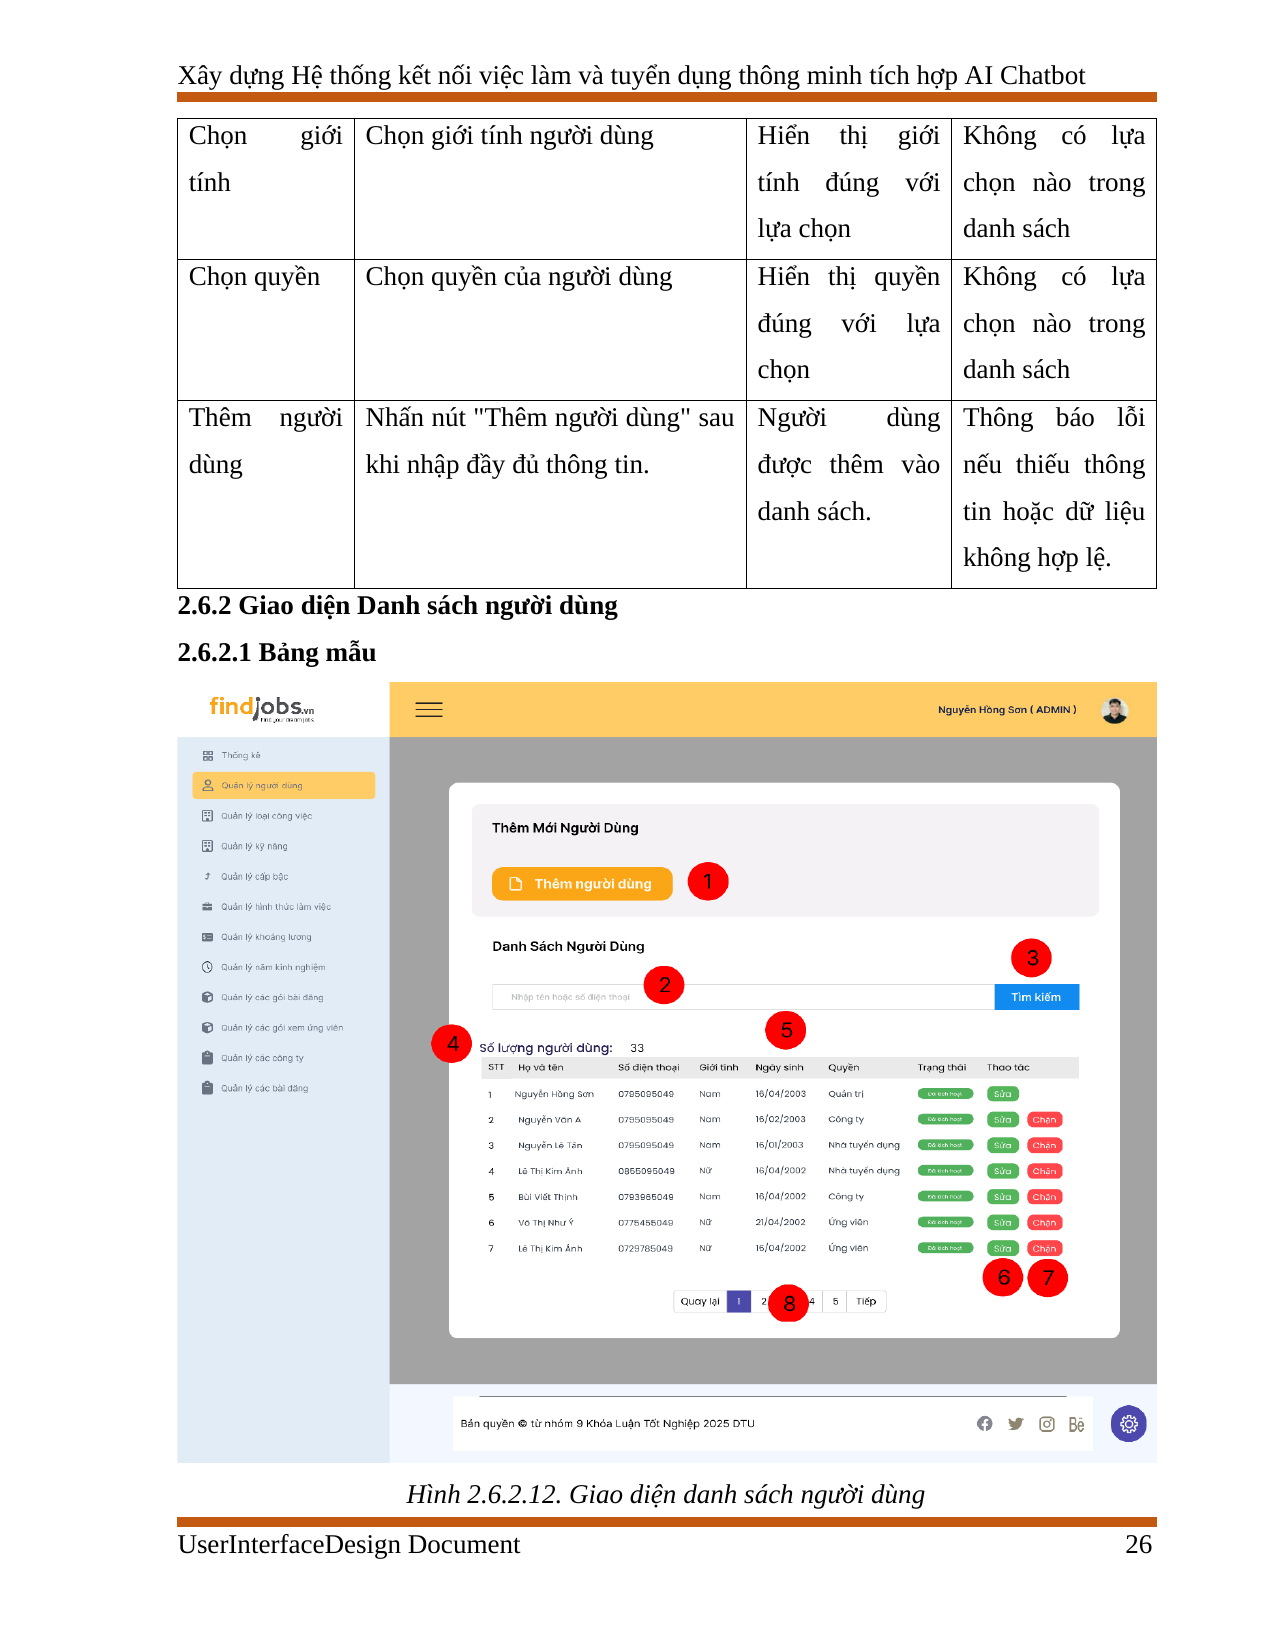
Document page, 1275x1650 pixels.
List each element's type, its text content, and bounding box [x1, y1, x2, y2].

subtitle 2.6.2.1 Bảng mẫu [177, 636, 1157, 667]
table_cell Chọn giới tính người dùng [355, 119, 746, 259]
table_cell Không có lựa chọn nào trong danh sách [952, 119, 1156, 259]
table_cell Hiển thị giới tính đúng với lựa chọn [747, 119, 951, 259]
table_cell Nhấn nút "Thêm người dùng" sau khi nhập đầy đủ thông tin. [355, 401, 746, 588]
table_cell Chọn quyền [178, 260, 354, 400]
table_cell Người dùng được thêm vào danh sách. [747, 401, 951, 588]
table_cell Thông báo lỗi nếu thiếu thông tin hoặc dữ liệu không hợp lệ. [952, 401, 1156, 588]
text Hình 2.6.2.12. Giao diện danh sách người dùng [177, 1478, 1157, 1509]
table_cell Thêm người dùng [178, 401, 354, 588]
picture [177, 682, 1157, 1463]
subtitle 2.6.2 Giao diện Danh sách người dùng [177, 589, 1157, 620]
table_cell Chọn giới tính [178, 119, 354, 259]
table_cell Không có lựa chọn nào trong danh sách [952, 260, 1156, 400]
table_cell Chọn quyền của người dùng [355, 260, 746, 400]
table_cell Hiển thị quyền đúng với lựa chọn [747, 260, 951, 400]
